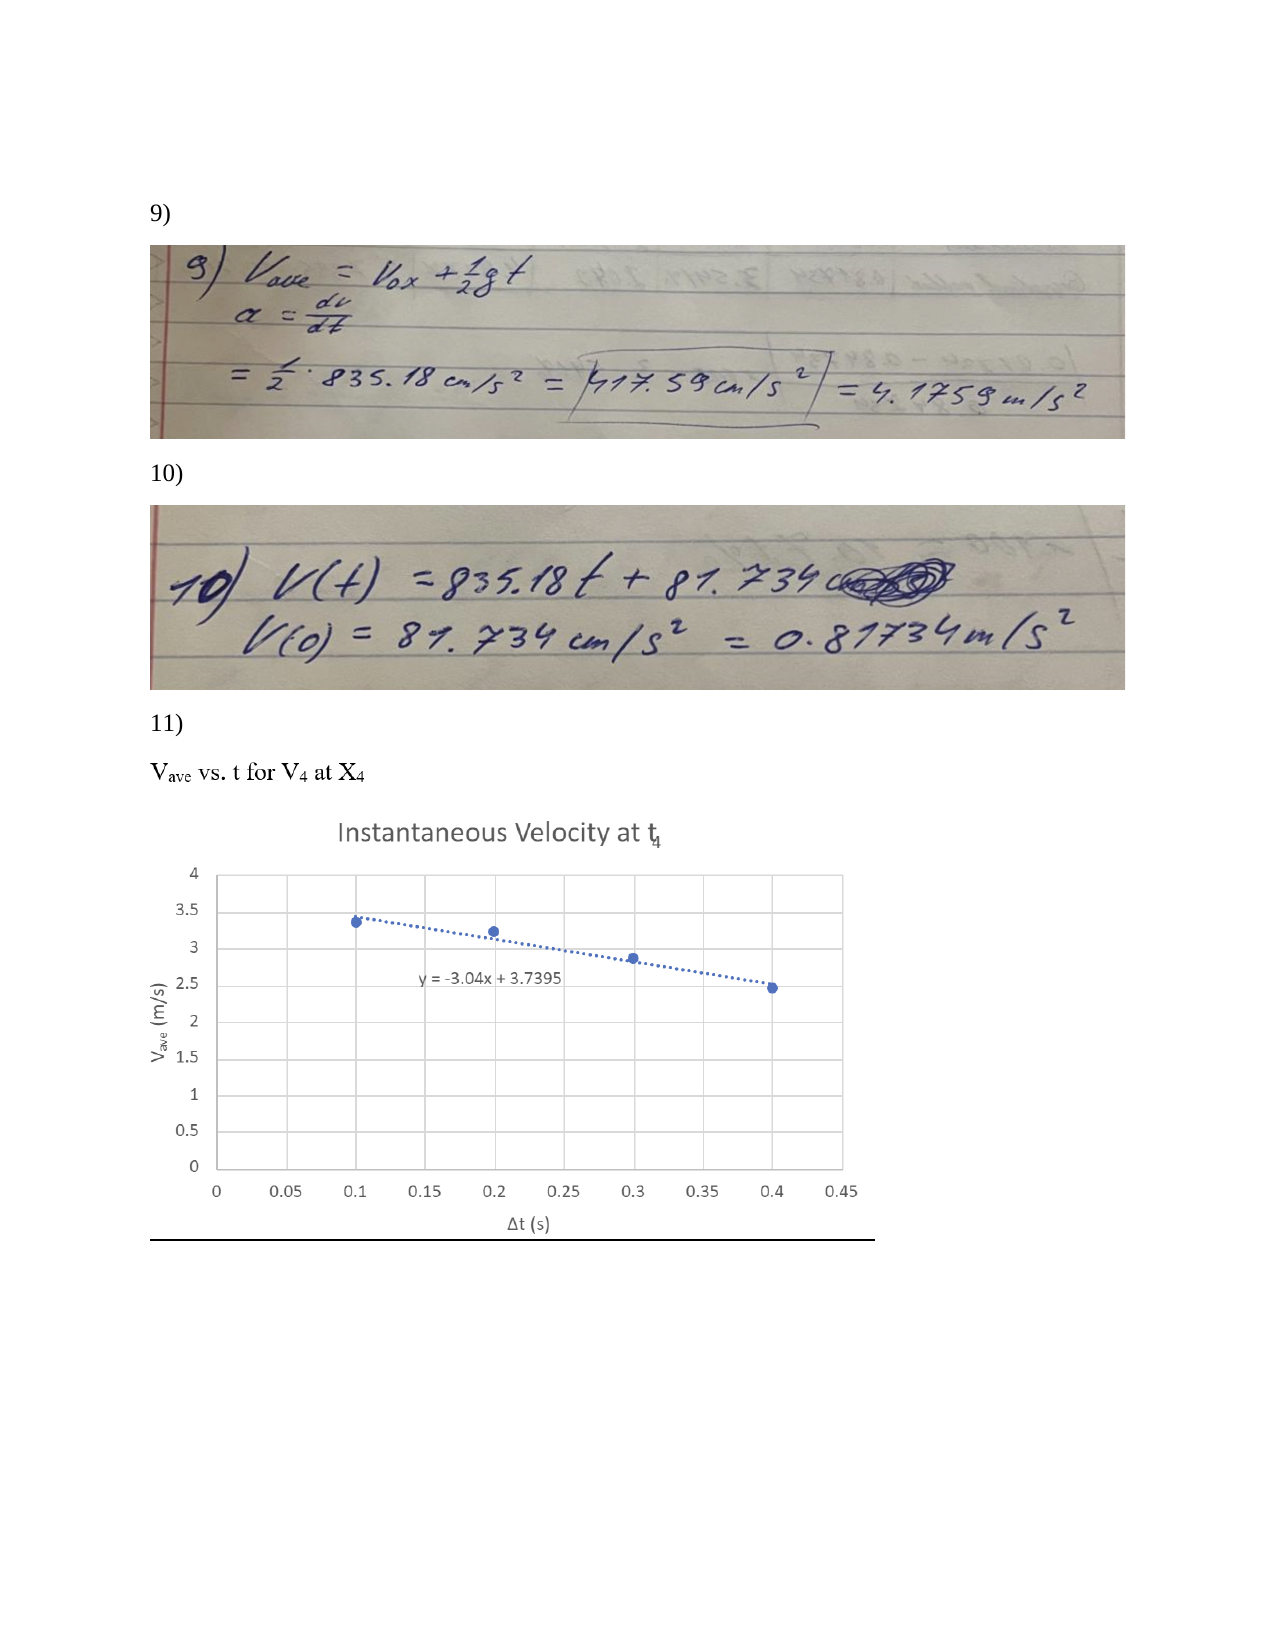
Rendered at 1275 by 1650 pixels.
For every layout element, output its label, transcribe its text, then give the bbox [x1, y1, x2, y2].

picture [150, 756, 893, 1261]
text 11) [150, 708, 1125, 737]
text 9) [150, 198, 1125, 226]
text 10) [150, 458, 1125, 486]
picture [150, 245, 1125, 439]
picture [150, 505, 1125, 690]
